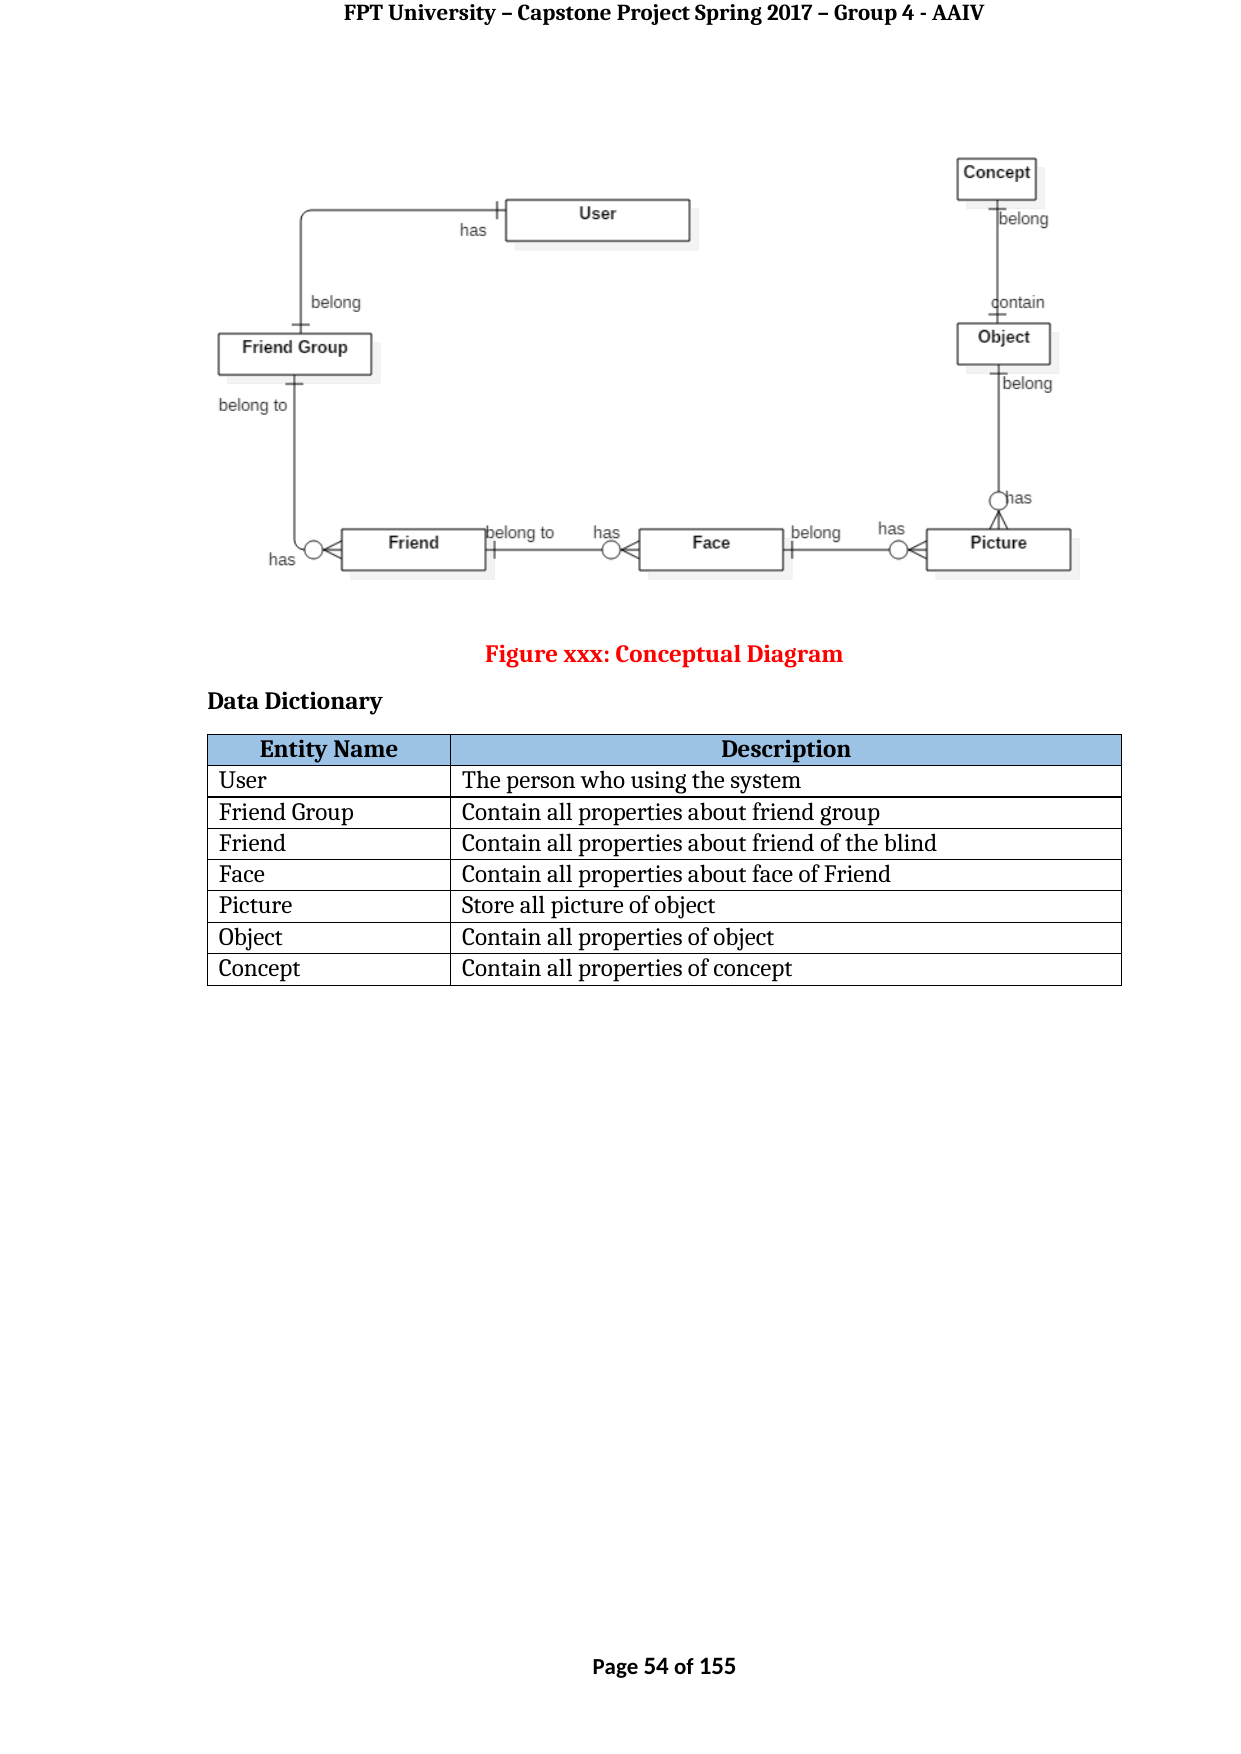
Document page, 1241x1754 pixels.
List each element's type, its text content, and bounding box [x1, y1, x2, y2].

table_cell Contain all properties about face of Friend [451, 860, 1121, 890]
table_cell Contain all properties about friend group [451, 798, 1121, 828]
table_cell Friend Group [208, 798, 450, 828]
table_header Entity Name [208, 735, 450, 765]
table_cell Store all picture of object [451, 891, 1121, 922]
text Data Dictionary [207, 687, 1122, 715]
table_cell User [208, 766, 450, 796]
table_cell Contain all properties of object [451, 923, 1121, 953]
picture [207, 147, 1122, 622]
table_cell Contain all properties of concept [451, 954, 1121, 984]
table_cell Concept [208, 954, 450, 984]
table_cell Contain all properties about friend of the blind [451, 829, 1121, 859]
table_cell Face [208, 860, 450, 890]
text Figure xxx: Conceptual Diagram [207, 639, 1122, 668]
table_cell Friend [208, 829, 450, 859]
table_header Description [451, 735, 1121, 765]
table_cell Picture [208, 891, 450, 922]
table_cell The person who using the system [451, 766, 1121, 796]
table_cell Object [208, 923, 450, 953]
